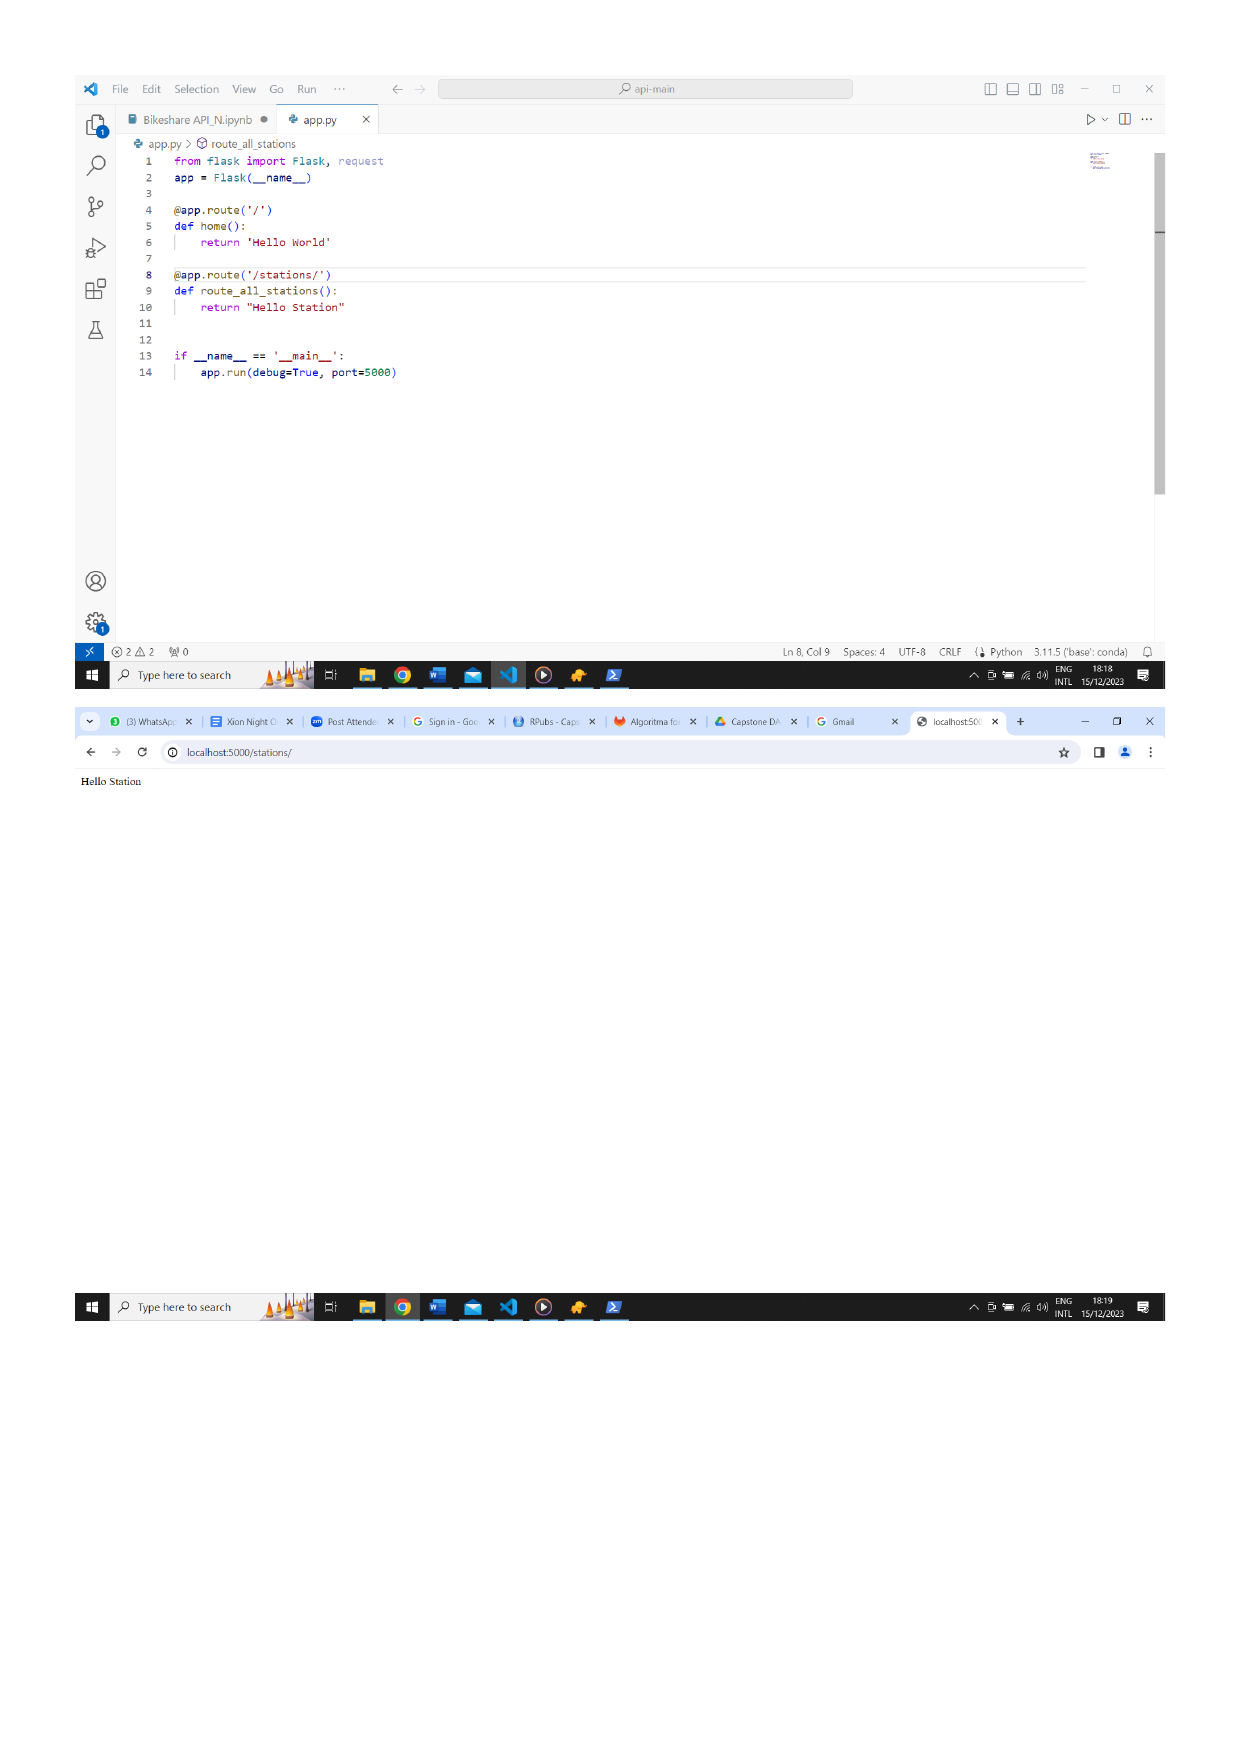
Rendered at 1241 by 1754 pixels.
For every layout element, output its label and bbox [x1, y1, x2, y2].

picture [75, 75, 1166, 689]
picture [75, 707, 1166, 1321]
